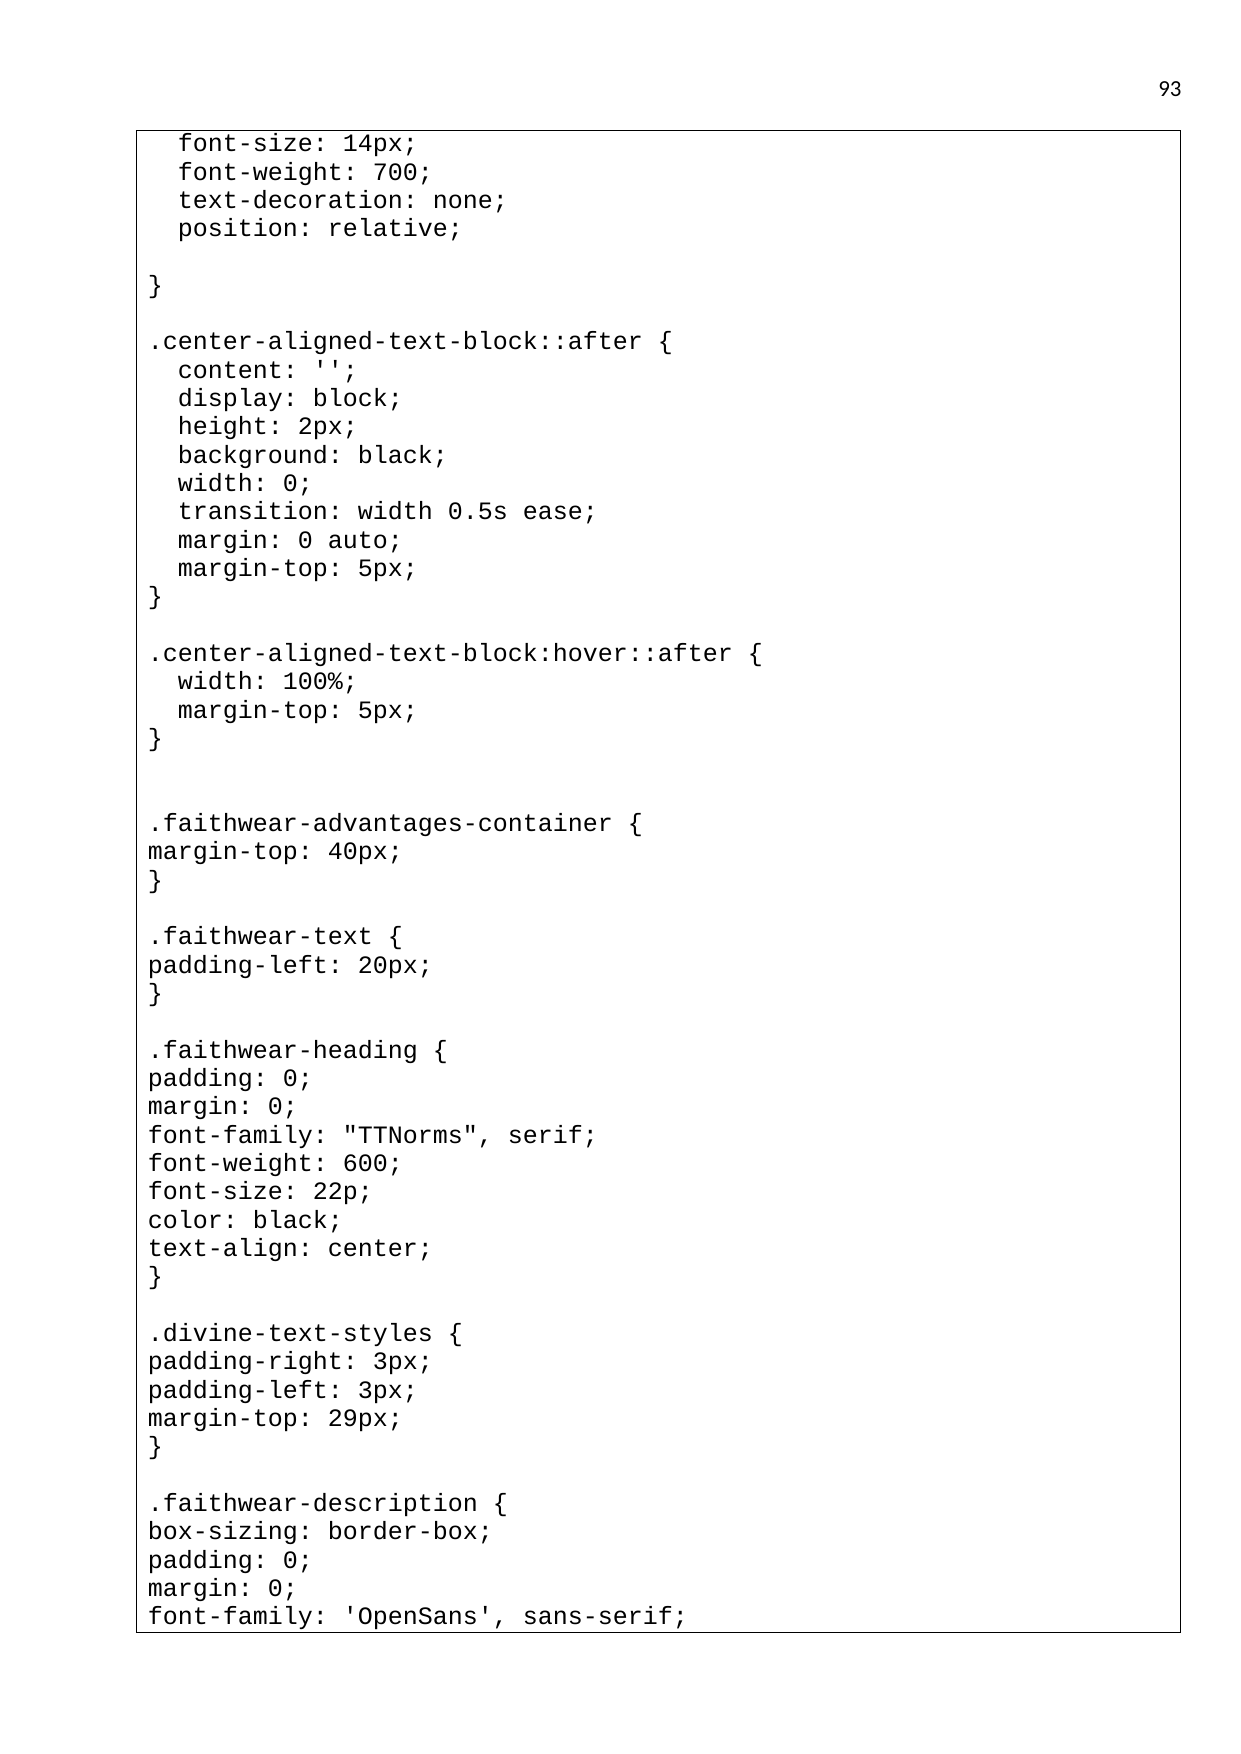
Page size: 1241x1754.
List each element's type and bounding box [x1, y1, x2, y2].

table_header [137, 131, 1180, 1632]
